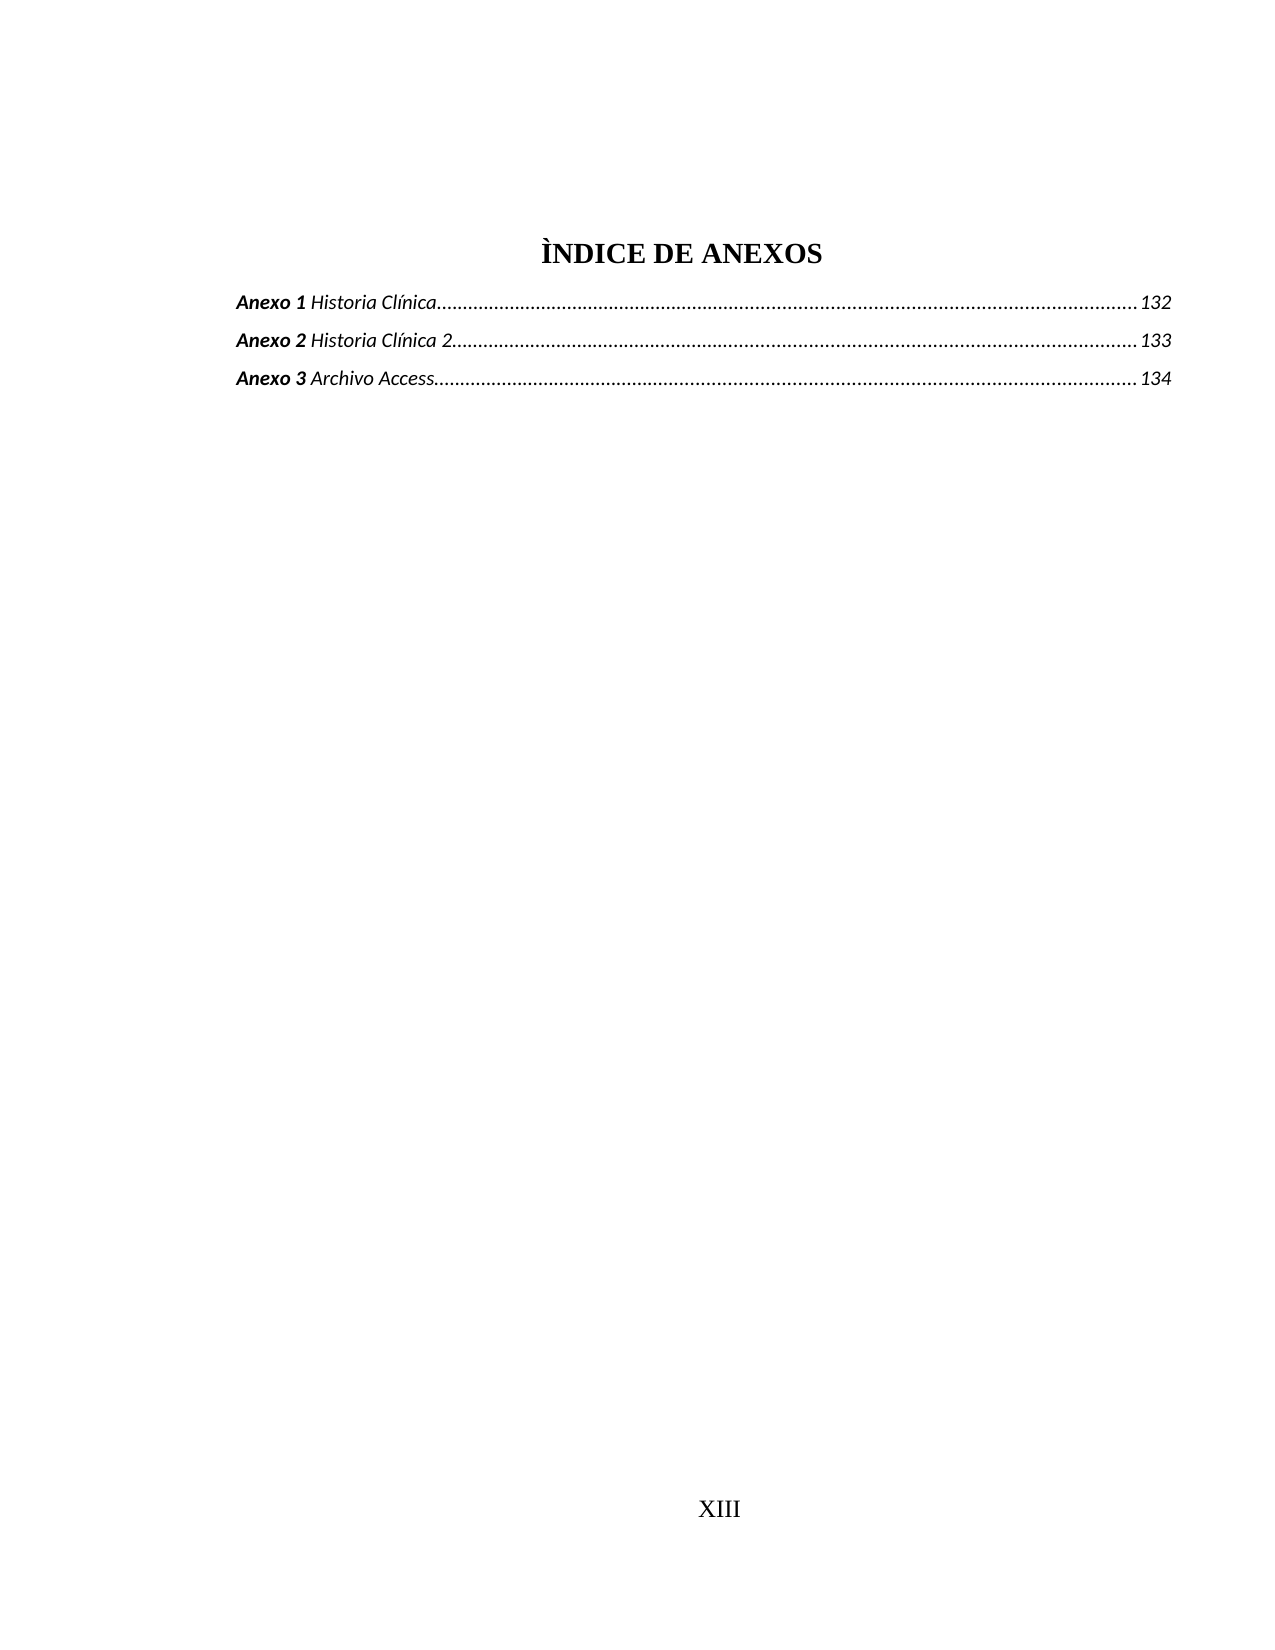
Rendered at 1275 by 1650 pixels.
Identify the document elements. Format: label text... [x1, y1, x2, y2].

text ÌNDICE DE ANEXOS [236, 236, 1127, 270]
text Anexo 2 Historia Clínica 2 133 [236, 327, 1127, 353]
text Anexo 1 Historia Clínica 132 [236, 289, 1127, 314]
text Anexo 3 Archivo Access 134 [236, 365, 1127, 391]
